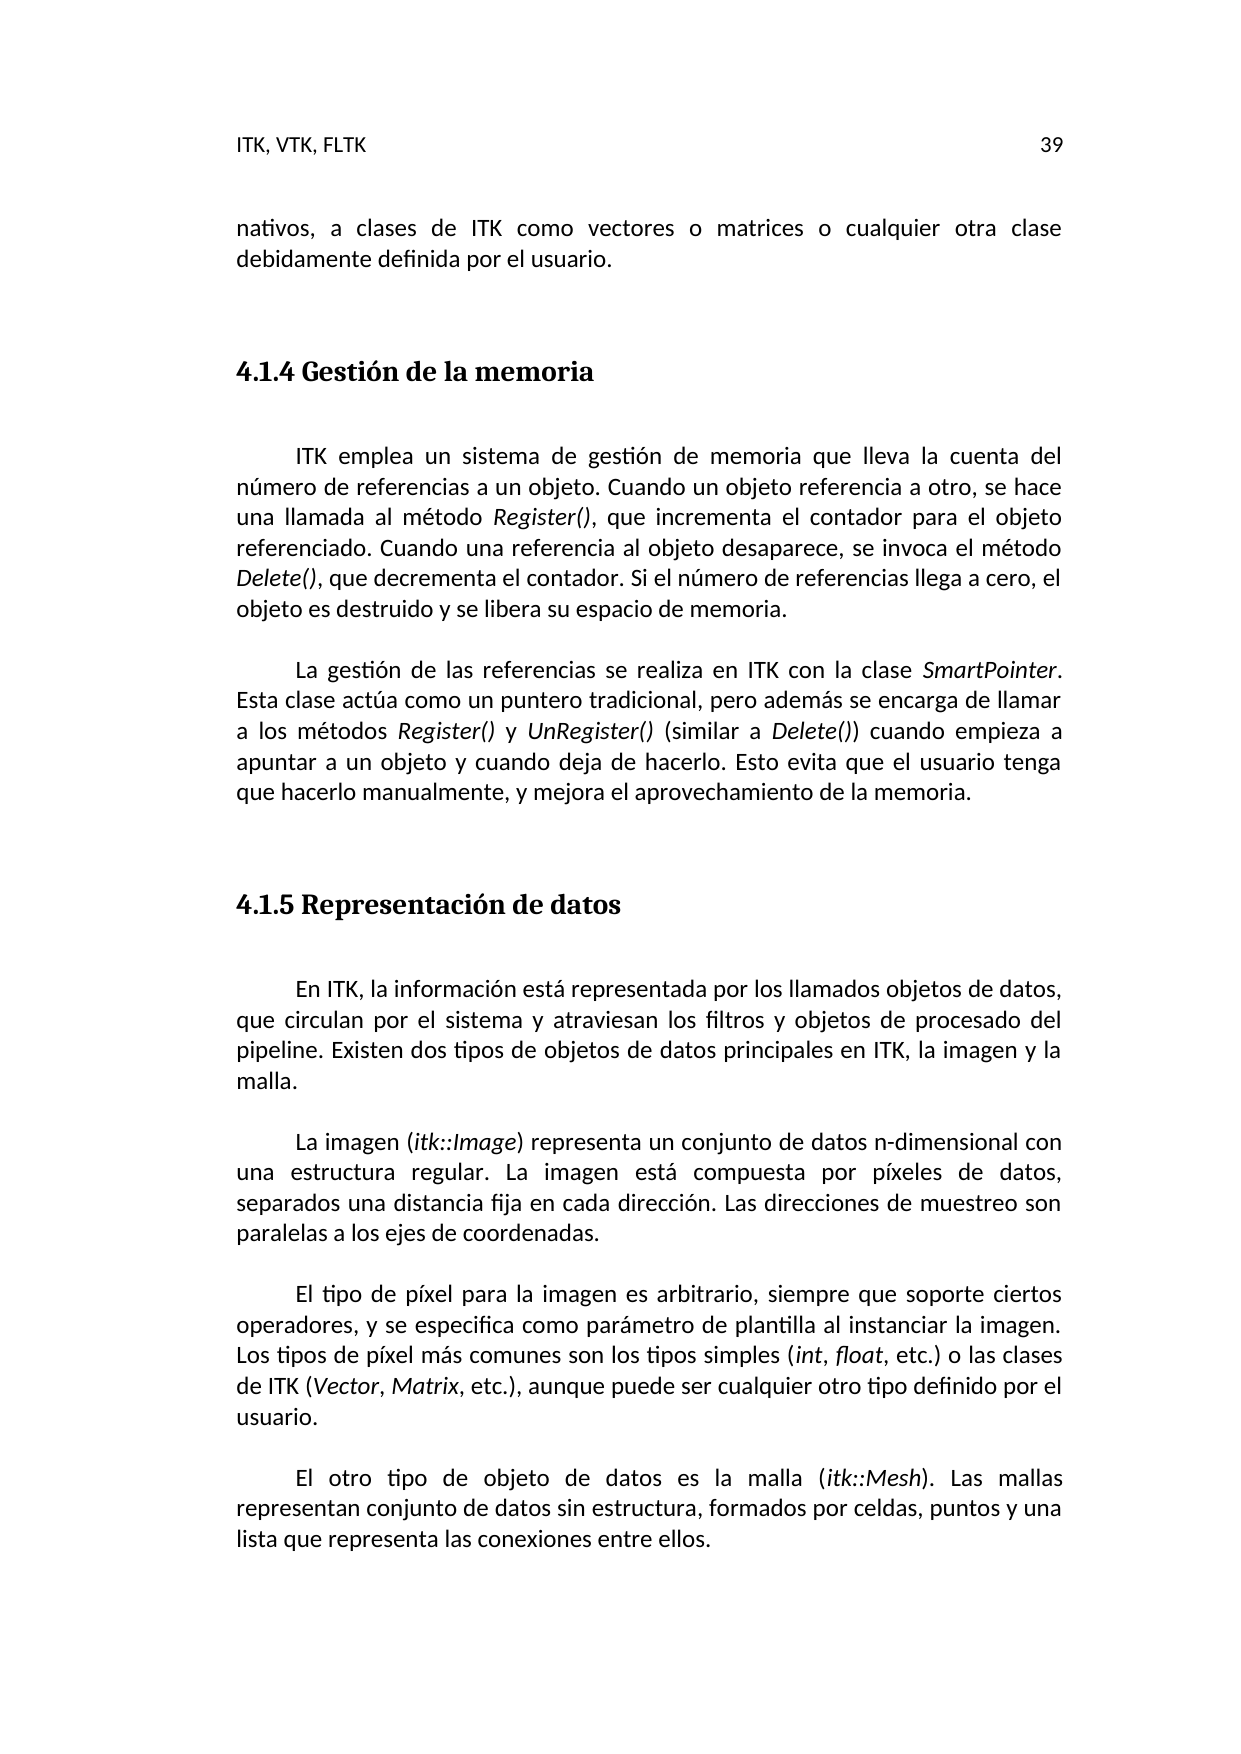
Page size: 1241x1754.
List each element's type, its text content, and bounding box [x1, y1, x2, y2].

text ITK emplea un sistema de gestión de memoria que lleva la cuenta del número de referencias a un objeto. Cuando un objeto referencia a otro, se hace una llamada al método Register(), que incrementa el contador para el objeto referenciado. Cuando una referencia al objeto desaparece, se invoca el método Delete(), que decrementa el contador. Si el número de referencias llega a cero, el objeto es destruido y se libera su espacio de memoria. [236, 440, 1063, 623]
text En ITK, la información está representada por los llamados objetos de datos, que circulan por el sistema y atraviesan los filtros y objetos de procesado del pipeline. Existen dos tipos de objetos de datos principales en ITK, la imagen y la malla. [236, 973, 1063, 1096]
text El otro tipo de objeto de datos es la malla (itk::Mesh). Las mallas representan conjunto de datos sin estructura, formados por celdas, puntos y una lista que representa las conexiones entre ellos. [236, 1462, 1063, 1553]
text El tipo de píxel para la imagen es arbitrario, siempre que soporte ciertos operadores, y se especifica como parámetro de plantilla al instanciar la imagen. Los tipos de píxel más comunes son los tipos simples (int, float, etc.) o las clases de ITK (Vector, Matrix, etc.), aunque puede ser cualquier otro tipo definido por el usuario. [236, 1279, 1063, 1431]
text La gestión de las referencias se realiza en ITK con la clase SmartPointer. Esta clase actúa como un puntero tradicional, pero además se encarga de llamar a los métodos Register() y UnRegister() (similar a Delete()) cuando empieza a apuntar a un objeto y cuando deja de hacerlo. Esto evita que el usuario tenga que hacerlo manualmente, y mejora el aprovechamiento de la memoria. [236, 654, 1063, 807]
text La imagen (itk::Image) representa un conjunto de datos n-dimensional con una estructura regular. La imagen está compuesta por píxeles de datos, separados una distancia fija en cada dirección. Las direcciones de muestreo son paralelas a los ejes de coordenadas. [236, 1126, 1063, 1248]
subtitle Gestión de la memoria [236, 356, 1063, 389]
subtitle Representación de datos [236, 888, 1063, 922]
